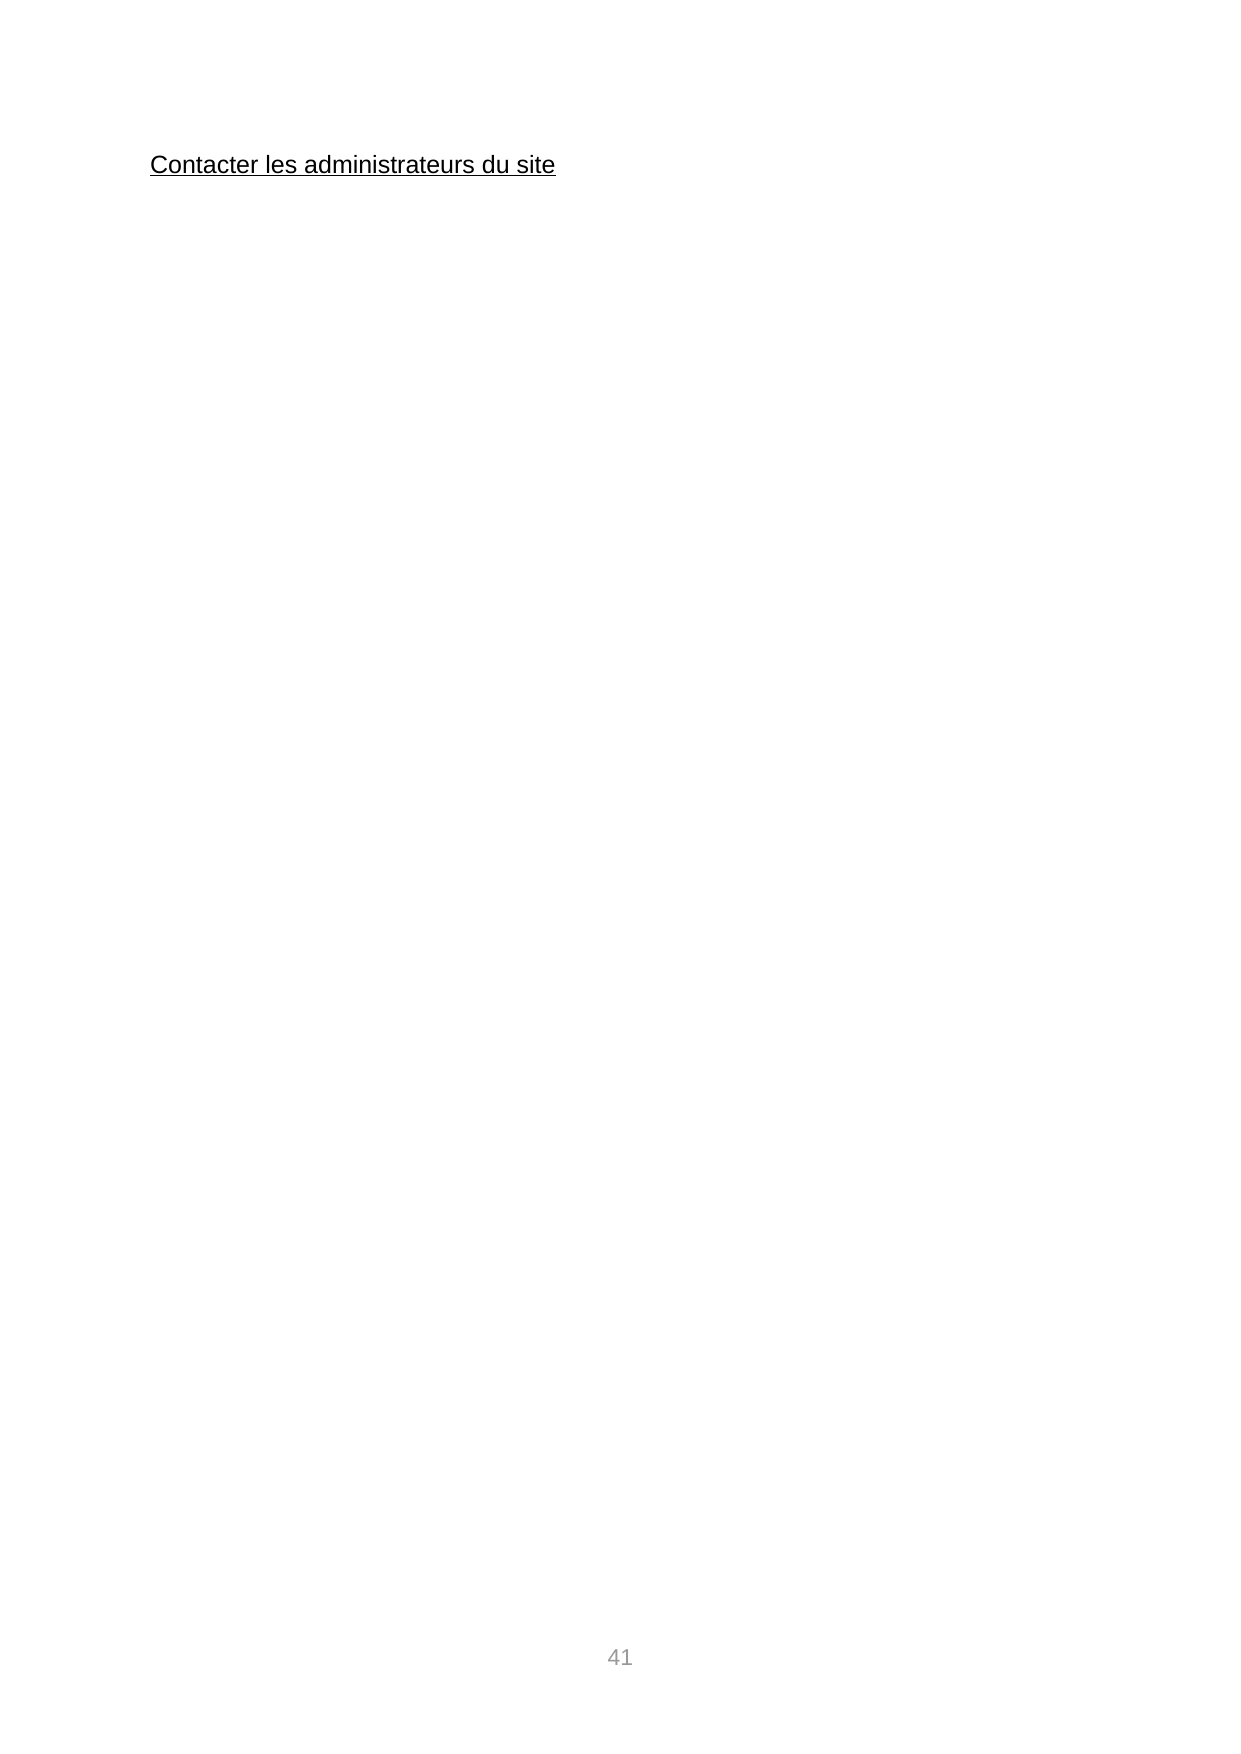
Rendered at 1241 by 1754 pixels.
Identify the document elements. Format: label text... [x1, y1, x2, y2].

text Contacter les administrateurs du site [150, 150, 1090, 179]
